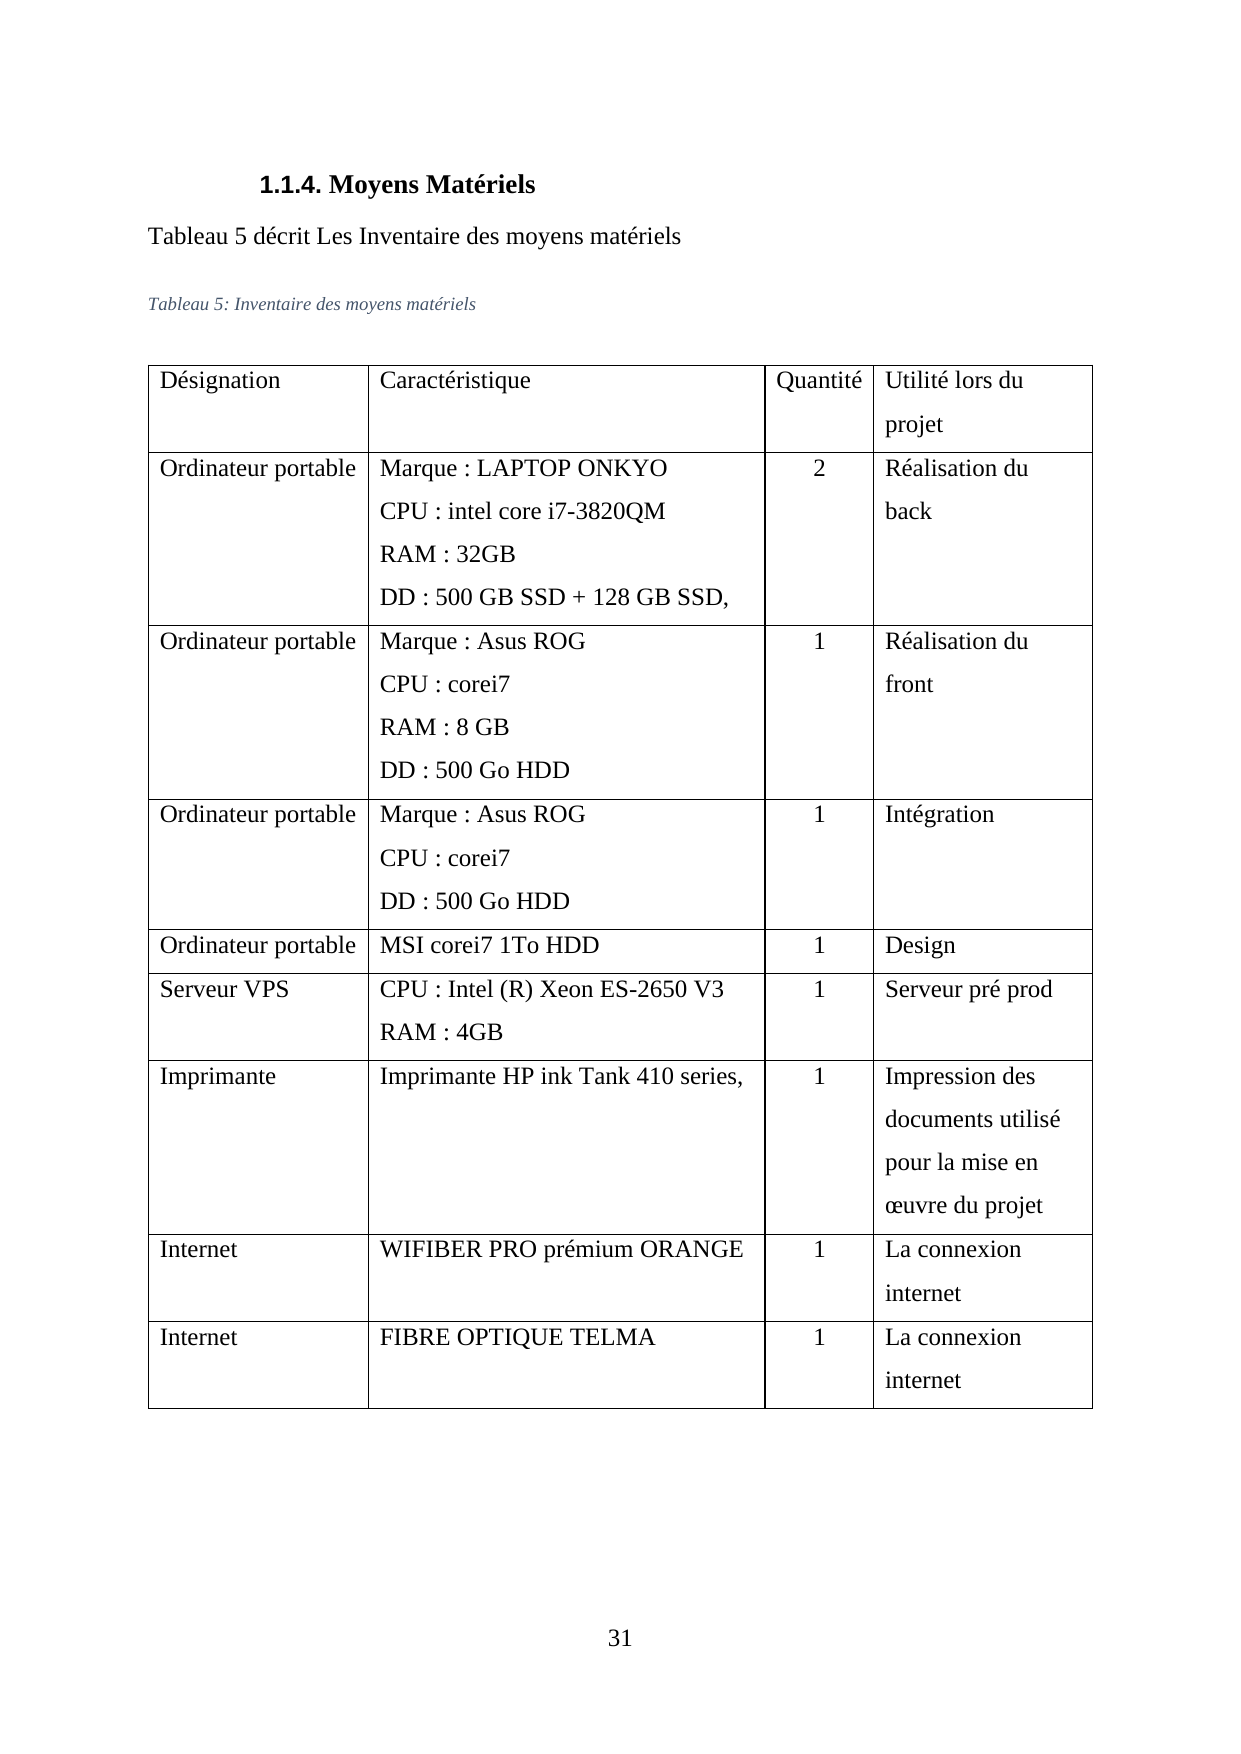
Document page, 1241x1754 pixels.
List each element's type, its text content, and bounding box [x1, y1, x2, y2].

text Moyens Matériels [221, 168, 1092, 200]
table_cell La connexion internet [874, 1322, 1092, 1408]
table_cell Réalisation du front [874, 626, 1092, 798]
table_cell 1 [766, 1322, 873, 1408]
table_cell Marque : LAPTOP ONKYO CPU : intel core i7-3820QM RAM : 32GB DD : 500 GB SSD + 128 GB SSD, [369, 453, 764, 625]
table_cell FIBRE OPTIQUE TELMA [369, 1322, 764, 1408]
table_cell Intégration [874, 800, 1092, 929]
table_cell MSI corei7 1To HDD [369, 930, 764, 973]
table_cell WIFIBER PRO prémium ORANGE [369, 1235, 764, 1321]
table_cell 2 [766, 453, 873, 625]
table_cell Impression des documents utilisé pour la mise en œuvre du projet [874, 1061, 1092, 1233]
table_cell CPU : Intel (R) Xeon ES-2650 V3 RAM : 4GB [369, 974, 764, 1060]
table_cell Imprimante HP ink Tank 410 series, [369, 1061, 764, 1233]
text Tableau 5: Inventaire des moyens matériels [148, 293, 1092, 315]
table_cell Marque : Asus ROG CPU : corei7 DD : 500 Go HDD [369, 800, 764, 929]
table_cell Ordinateur portable [149, 930, 368, 973]
table_cell 1 [766, 626, 873, 798]
table_cell Serveur VPS [149, 974, 368, 1060]
table_header Quantité [766, 366, 873, 452]
table_cell 1 [766, 974, 873, 1060]
table_header Caractéristique [369, 366, 764, 452]
table_cell Internet [149, 1322, 368, 1408]
table_header Utilité lors du projet [874, 366, 1092, 452]
table_cell Réalisation du back [874, 453, 1092, 625]
table_cell Design [874, 930, 1092, 973]
table_cell Internet [149, 1235, 368, 1321]
table_cell 1 [766, 1235, 873, 1321]
table_cell Marque : Asus ROG CPU : corei7 RAM : 8 GB DD : 500 Go HDD [369, 626, 764, 798]
table_cell Imprimante [149, 1061, 368, 1233]
table_cell 1 [766, 1061, 873, 1233]
table_cell Ordinateur portable [149, 626, 368, 798]
table_cell La connexion internet [874, 1235, 1092, 1321]
text Tableau 5 décrit Les Inventaire des moyens matériels [148, 221, 1092, 250]
table_cell Serveur pré prod [874, 974, 1092, 1060]
table_header Désignation [149, 366, 368, 452]
table_cell 1 [766, 800, 873, 929]
table_cell Ordinateur portable [149, 800, 368, 929]
table_cell 1 [766, 930, 873, 973]
table_cell Ordinateur portable [149, 453, 368, 625]
